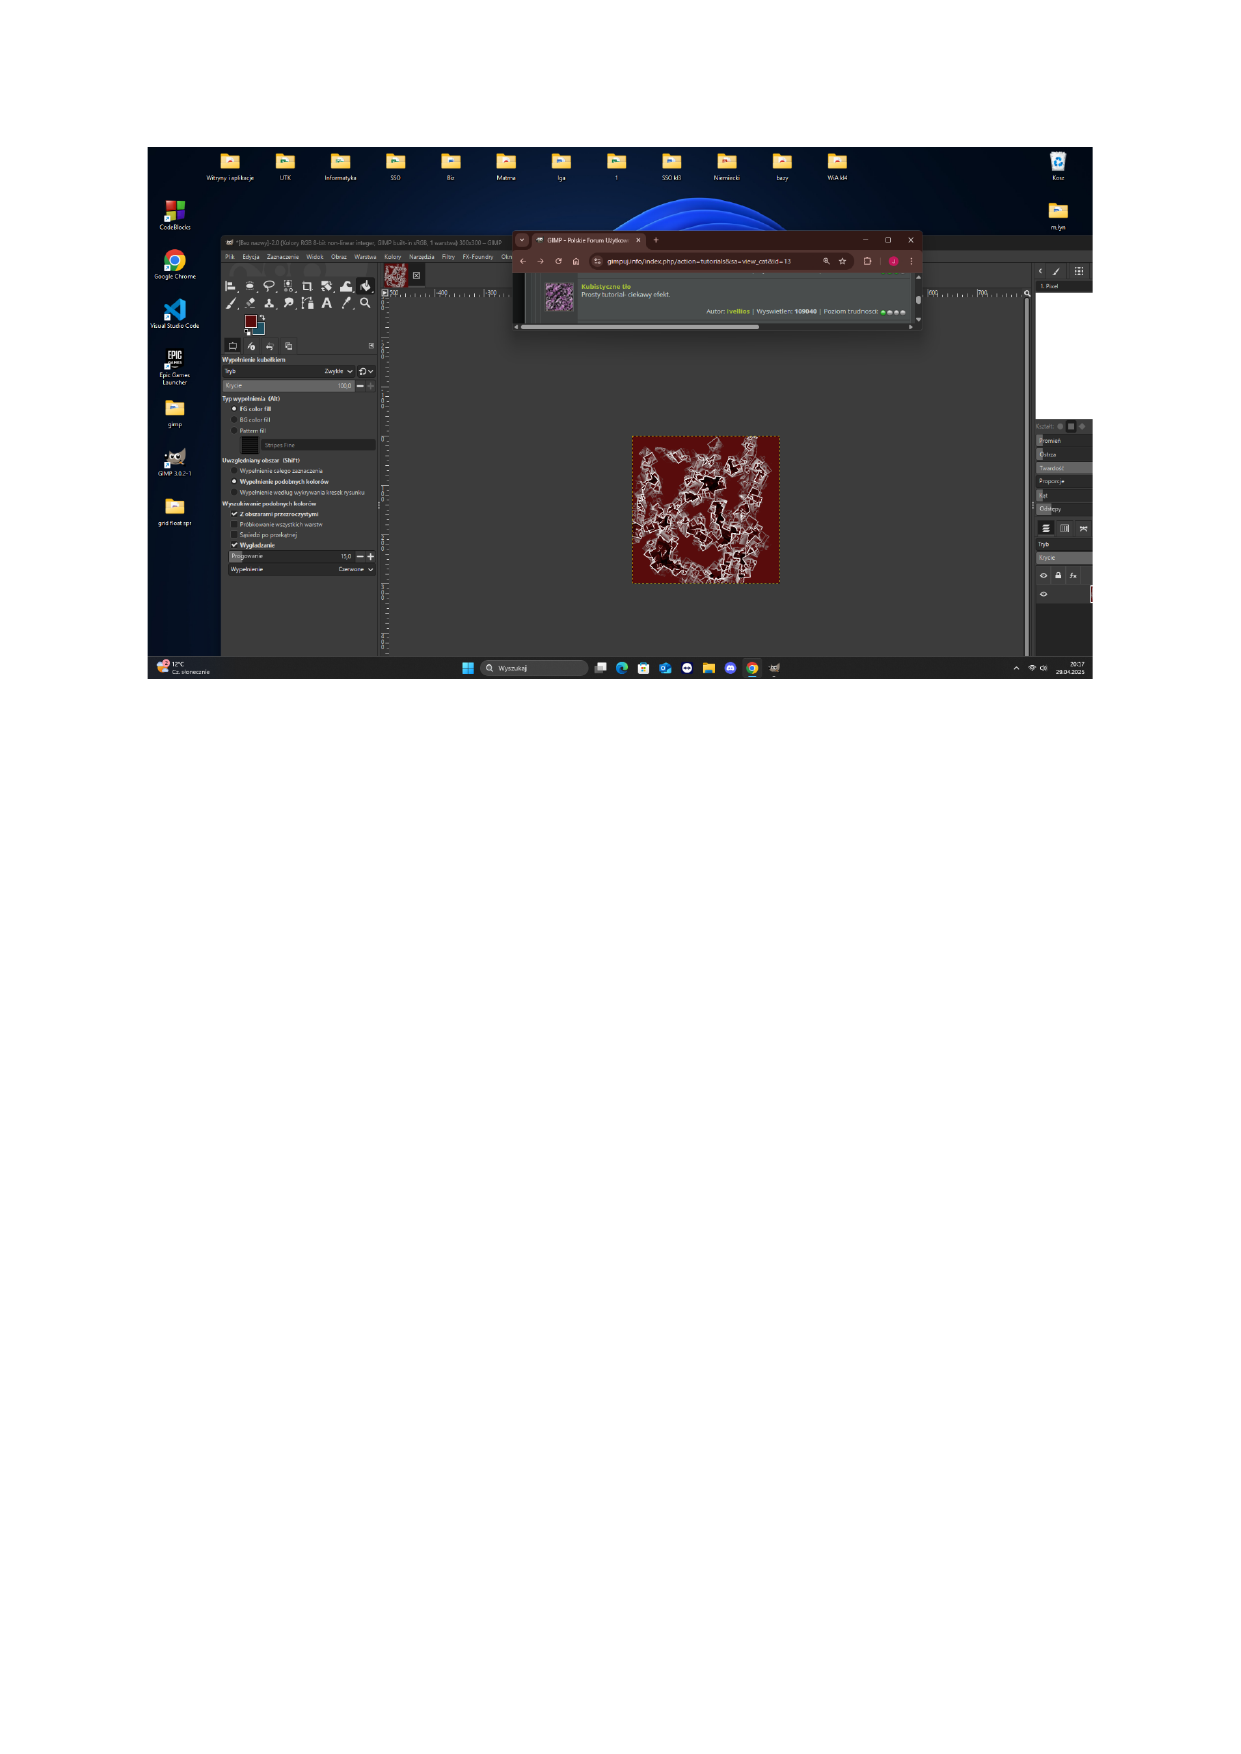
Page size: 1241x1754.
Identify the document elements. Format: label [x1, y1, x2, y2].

picture [147, 147, 1093, 679]
